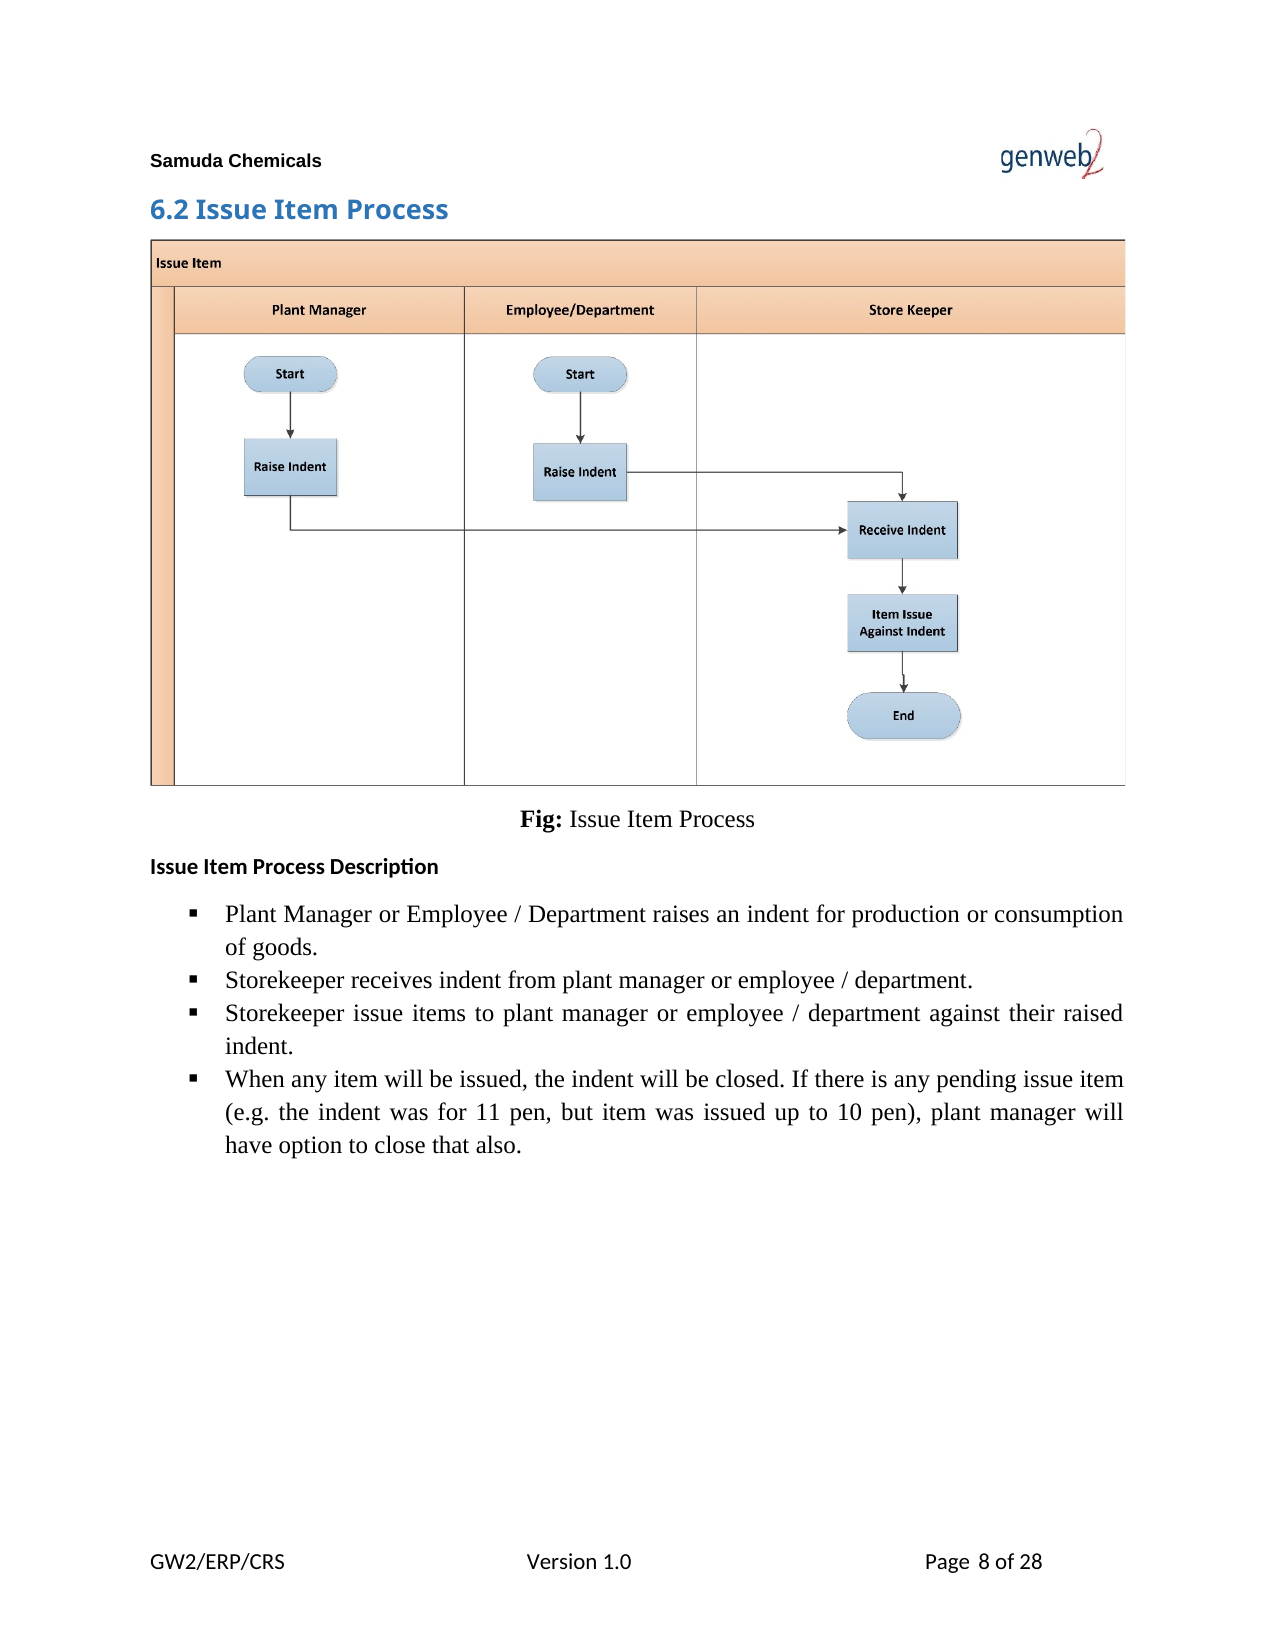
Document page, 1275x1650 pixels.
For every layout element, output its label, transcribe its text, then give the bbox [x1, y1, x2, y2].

picture [150, 239, 1125, 786]
text Fig: Issue Item Process [150, 804, 1125, 833]
list Storekeeper receives indent from plant manager or employee / department. [187, 965, 1125, 994]
list Storekeeper issue items to plant manager or employee / department against their raised indent. [187, 998, 1125, 1060]
list Plant Manager or Employee / Department raises an indent for production or consumption of goods. [187, 899, 1125, 961]
text Issue Item Process Description [150, 852, 1125, 880]
list When any item will be issued, the indent will be closed. If there is any pending issue item (e.g. the indent was for 11 pen, but item was issued up to 10 pen), plant manager will have option to close that also. [187, 1064, 1125, 1159]
picture [1000, 128, 1103, 179]
subtitle 6.2 Issue Item Process [150, 190, 1125, 227]
